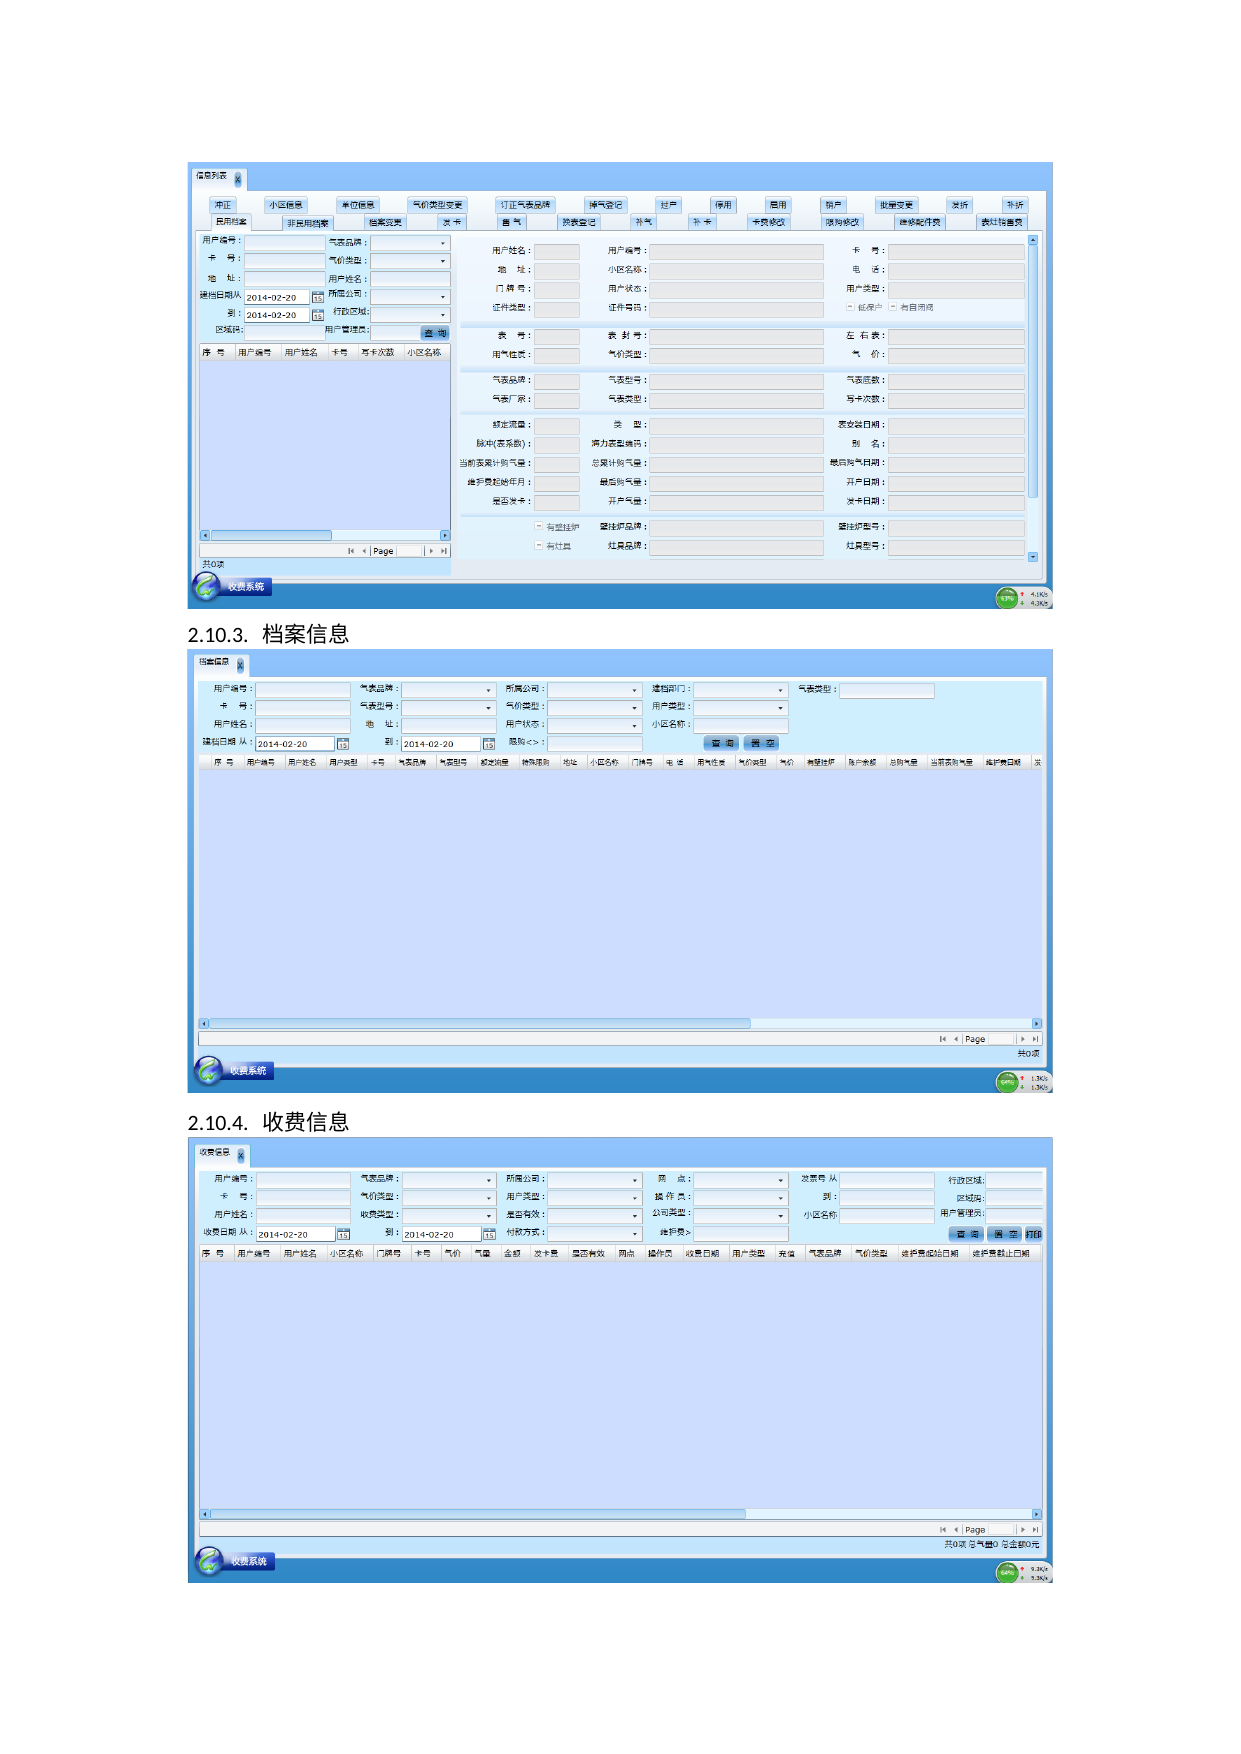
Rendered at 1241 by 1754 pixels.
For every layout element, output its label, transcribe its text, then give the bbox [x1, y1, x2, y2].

list 档案信息 [187, 617, 1053, 649]
picture [187, 162, 1053, 609]
picture [187, 1137, 1053, 1583]
picture [187, 649, 1053, 1093]
list 收费信息 [187, 1104, 1053, 1137]
